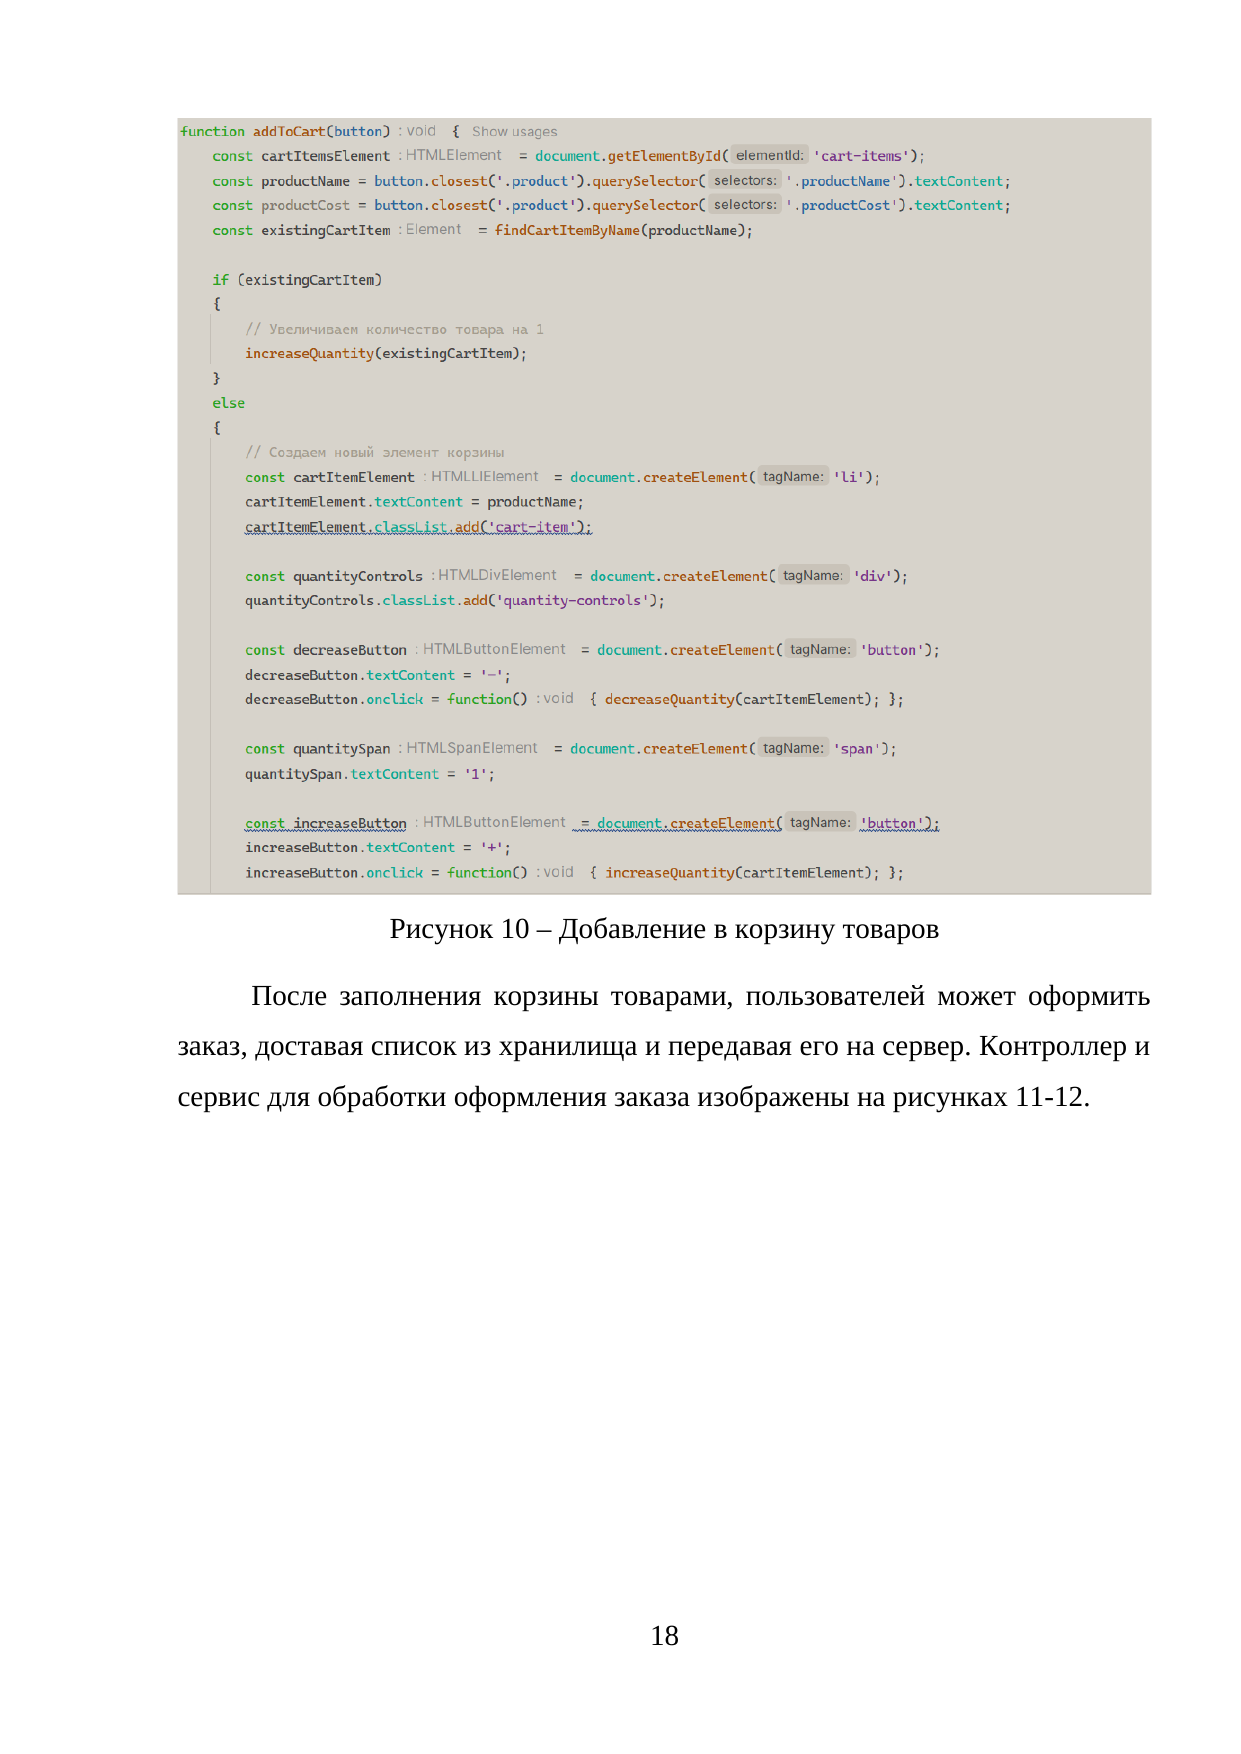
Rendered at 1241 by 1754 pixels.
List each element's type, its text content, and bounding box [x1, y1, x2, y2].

picture [177, 118, 1152, 895]
text Рисунок 10 – Добавление в корзину товаров [177, 911, 1152, 945]
text После заполнения корзины товарами, пользователей может оформить заказ, доставая список из хранилища и передавая его на сервер. Контроллер и сервис для обработки оформления заказа изображены на рисунках 11-12. [177, 978, 1152, 1112]
